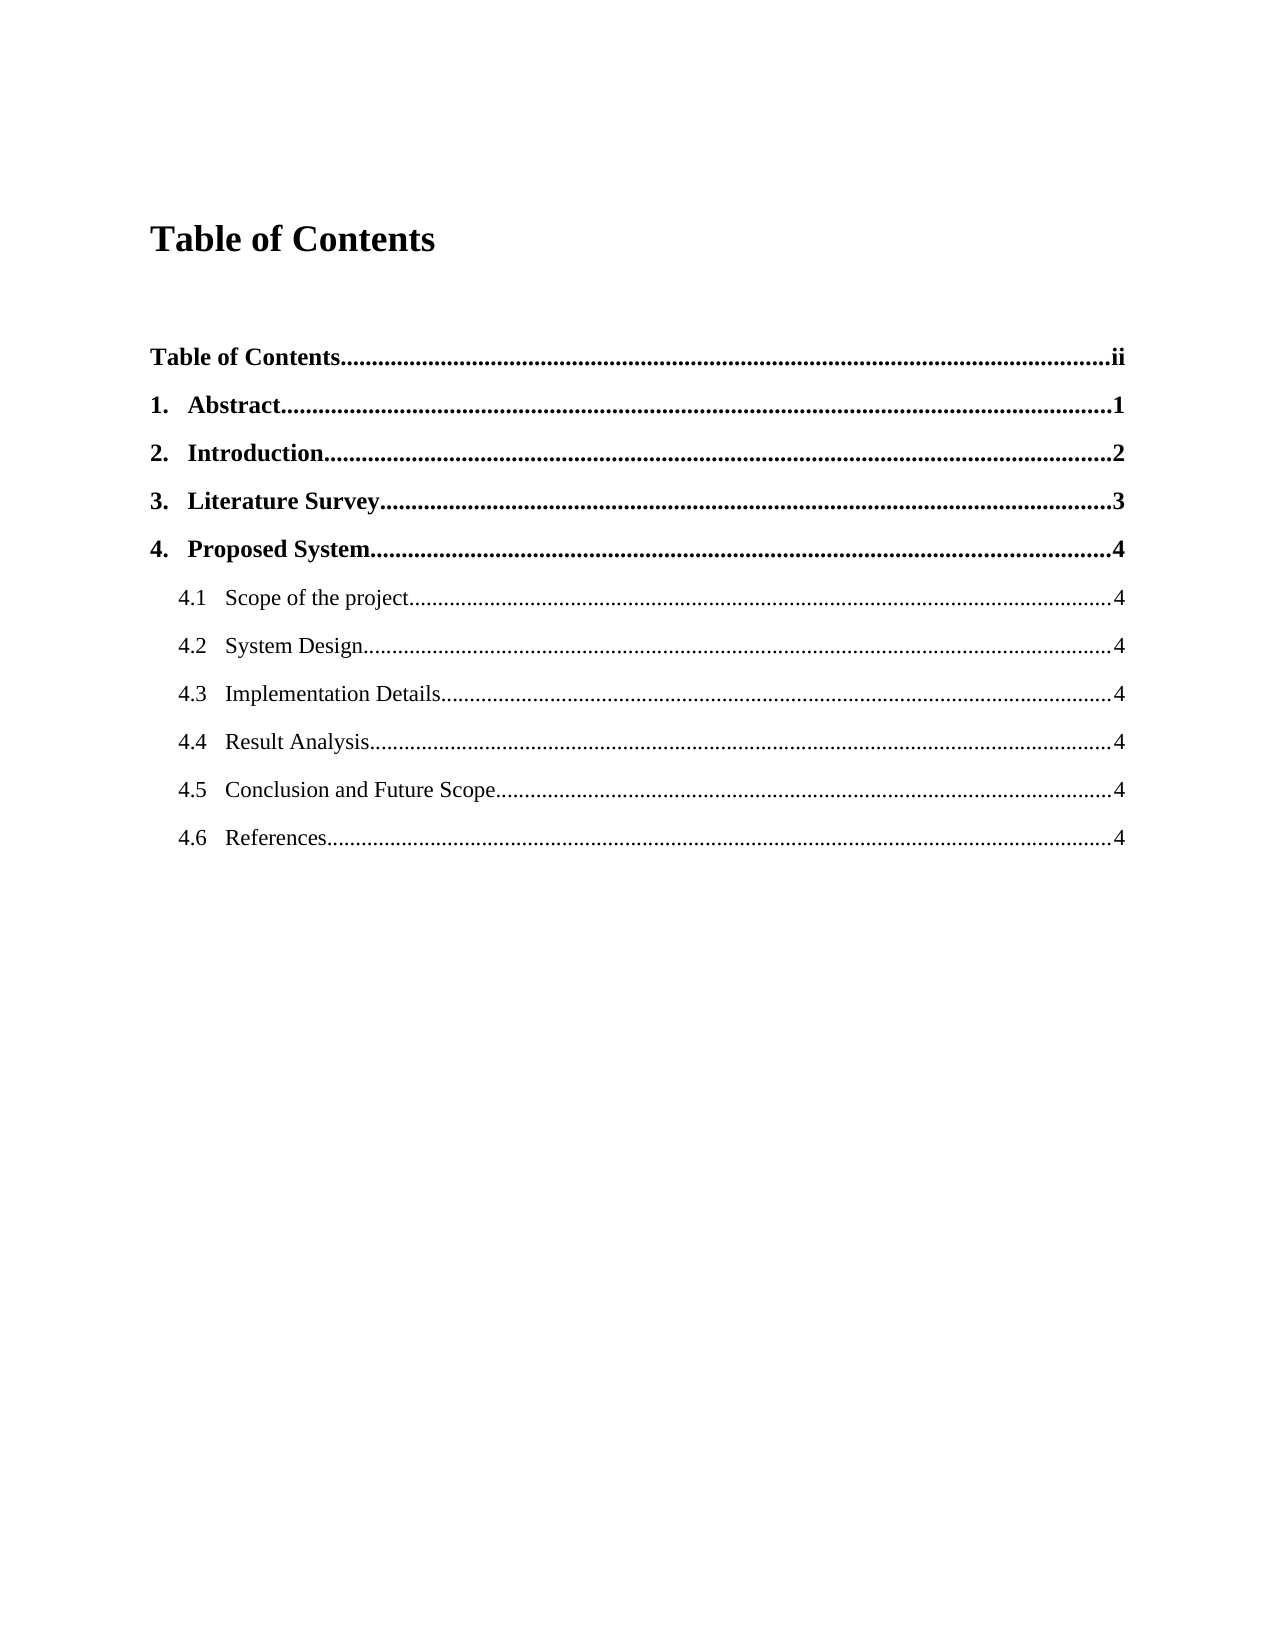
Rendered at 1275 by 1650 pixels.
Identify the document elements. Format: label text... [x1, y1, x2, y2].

text 2. Introduction 2 [150, 443, 1125, 466]
text 4.5 Conclusion and Future Scope 4 [178, 779, 1125, 802]
text 4.1 Scope of the project 4 [178, 587, 1125, 610]
text 1. Abstract 1 [150, 395, 1125, 418]
text 3. Literature Survey 3 [150, 491, 1125, 514]
text 4.3 Implementation Details 4 [178, 683, 1125, 706]
text 4.6 References 4 [178, 827, 1125, 849]
text 4. Proposed System 4 [150, 539, 1125, 562]
text Table of Contents ii [150, 347, 1125, 370]
text Table of Contents [150, 216, 1125, 259]
text 4.2 System Design 4 [178, 635, 1125, 658]
text 4.4 Result Analysis 4 [178, 731, 1125, 754]
